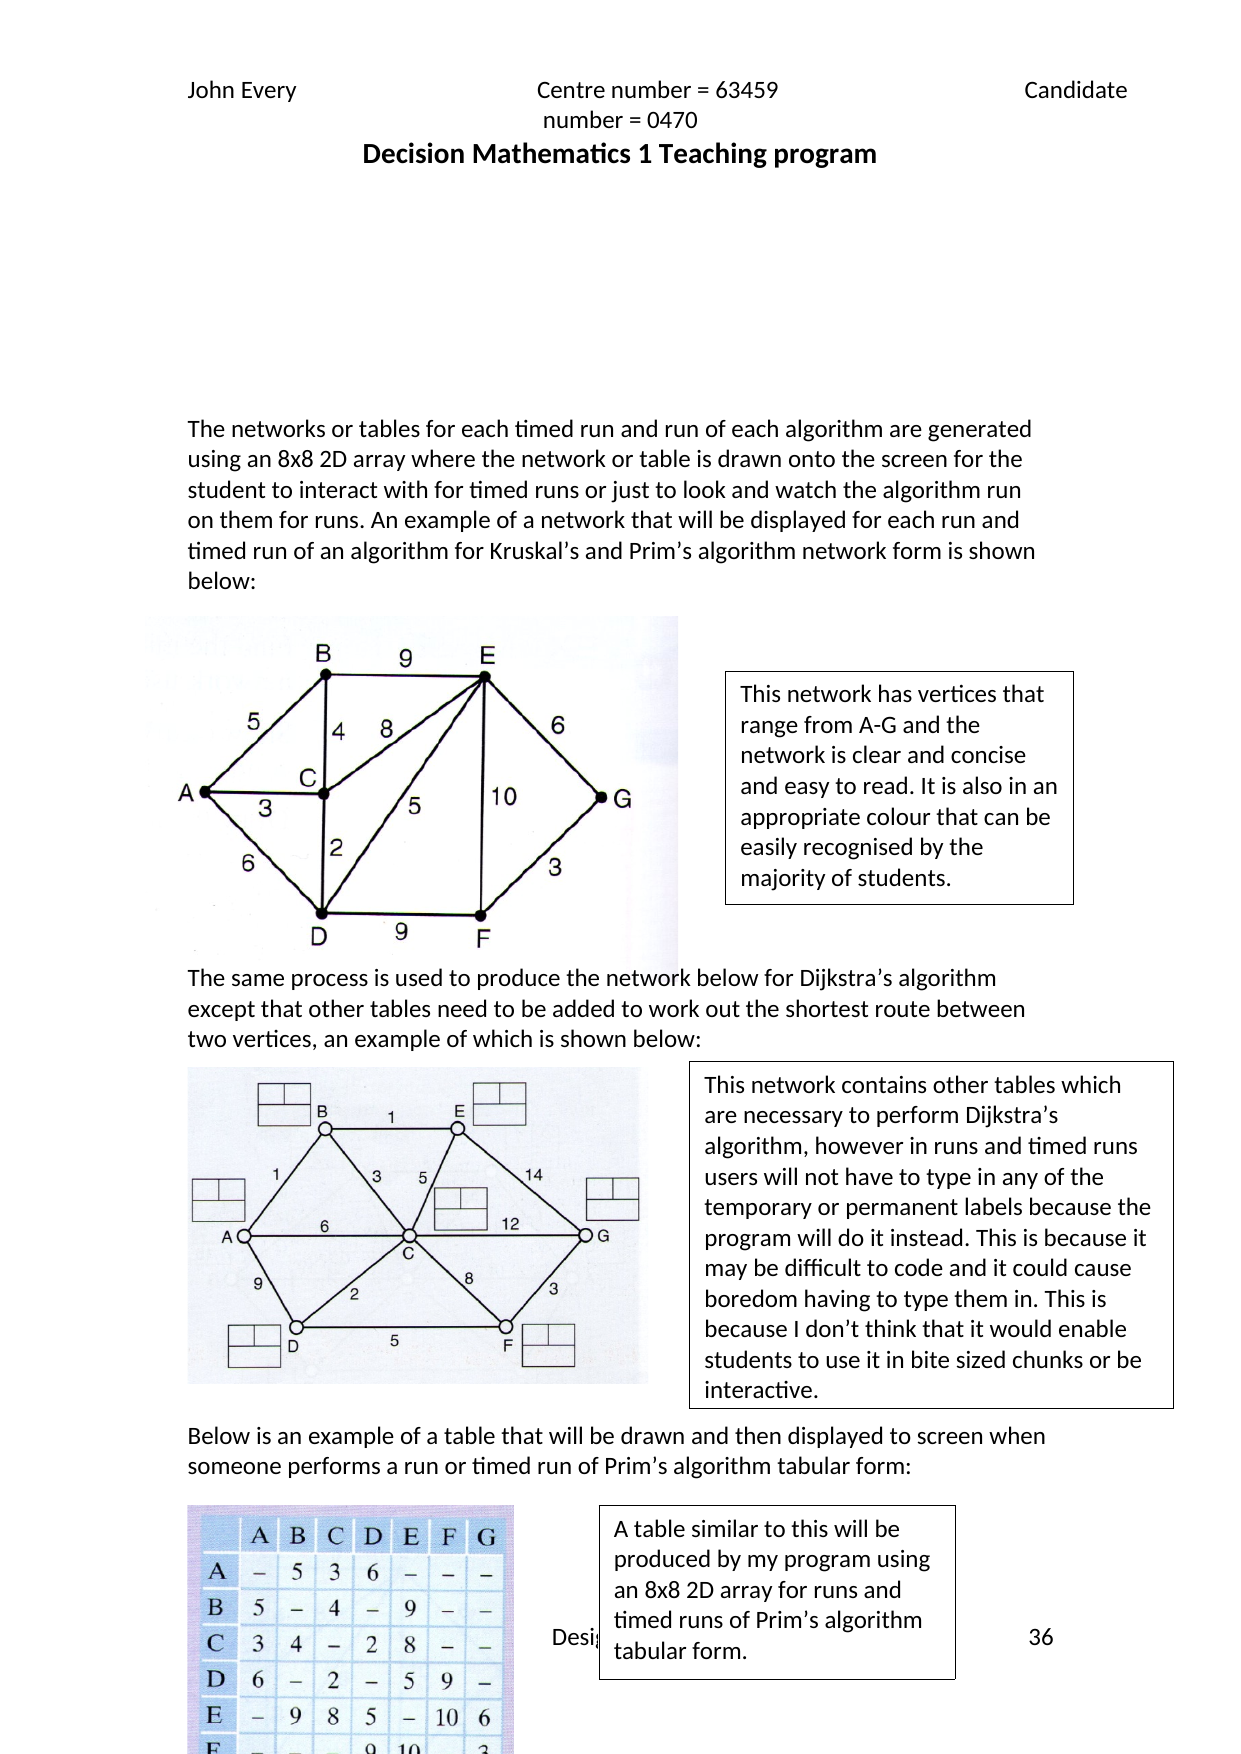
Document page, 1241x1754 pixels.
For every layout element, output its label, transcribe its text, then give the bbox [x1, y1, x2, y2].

picture [187, 1505, 514, 1754]
text Below is an example of a table that will be drawn and then displayed to screen when someone performs a run or timed run of Prim’s algorithm tabular form: [187, 1420, 1053, 1481]
picture [187, 1067, 649, 1384]
text The networks or tables for each timed run and run of each algorithm are generated using an 8x8 2D array where the network or table is drawn onto the screen for the student to interact with for timed runs or just to look and watch the algorithm run on them for runs. An example of a network that will be displayed for each run and timed run of an algorithm for Kruskal’s and Prim’s algorithm network form is shown below: [187, 413, 1053, 596]
text The same process is used to produce the network below for Dijkstra’s algorithm except that other tables need to be added to work out the shortest route between two vertices, an example of which is shown below: [187, 962, 1053, 1054]
picture [145, 616, 679, 982]
